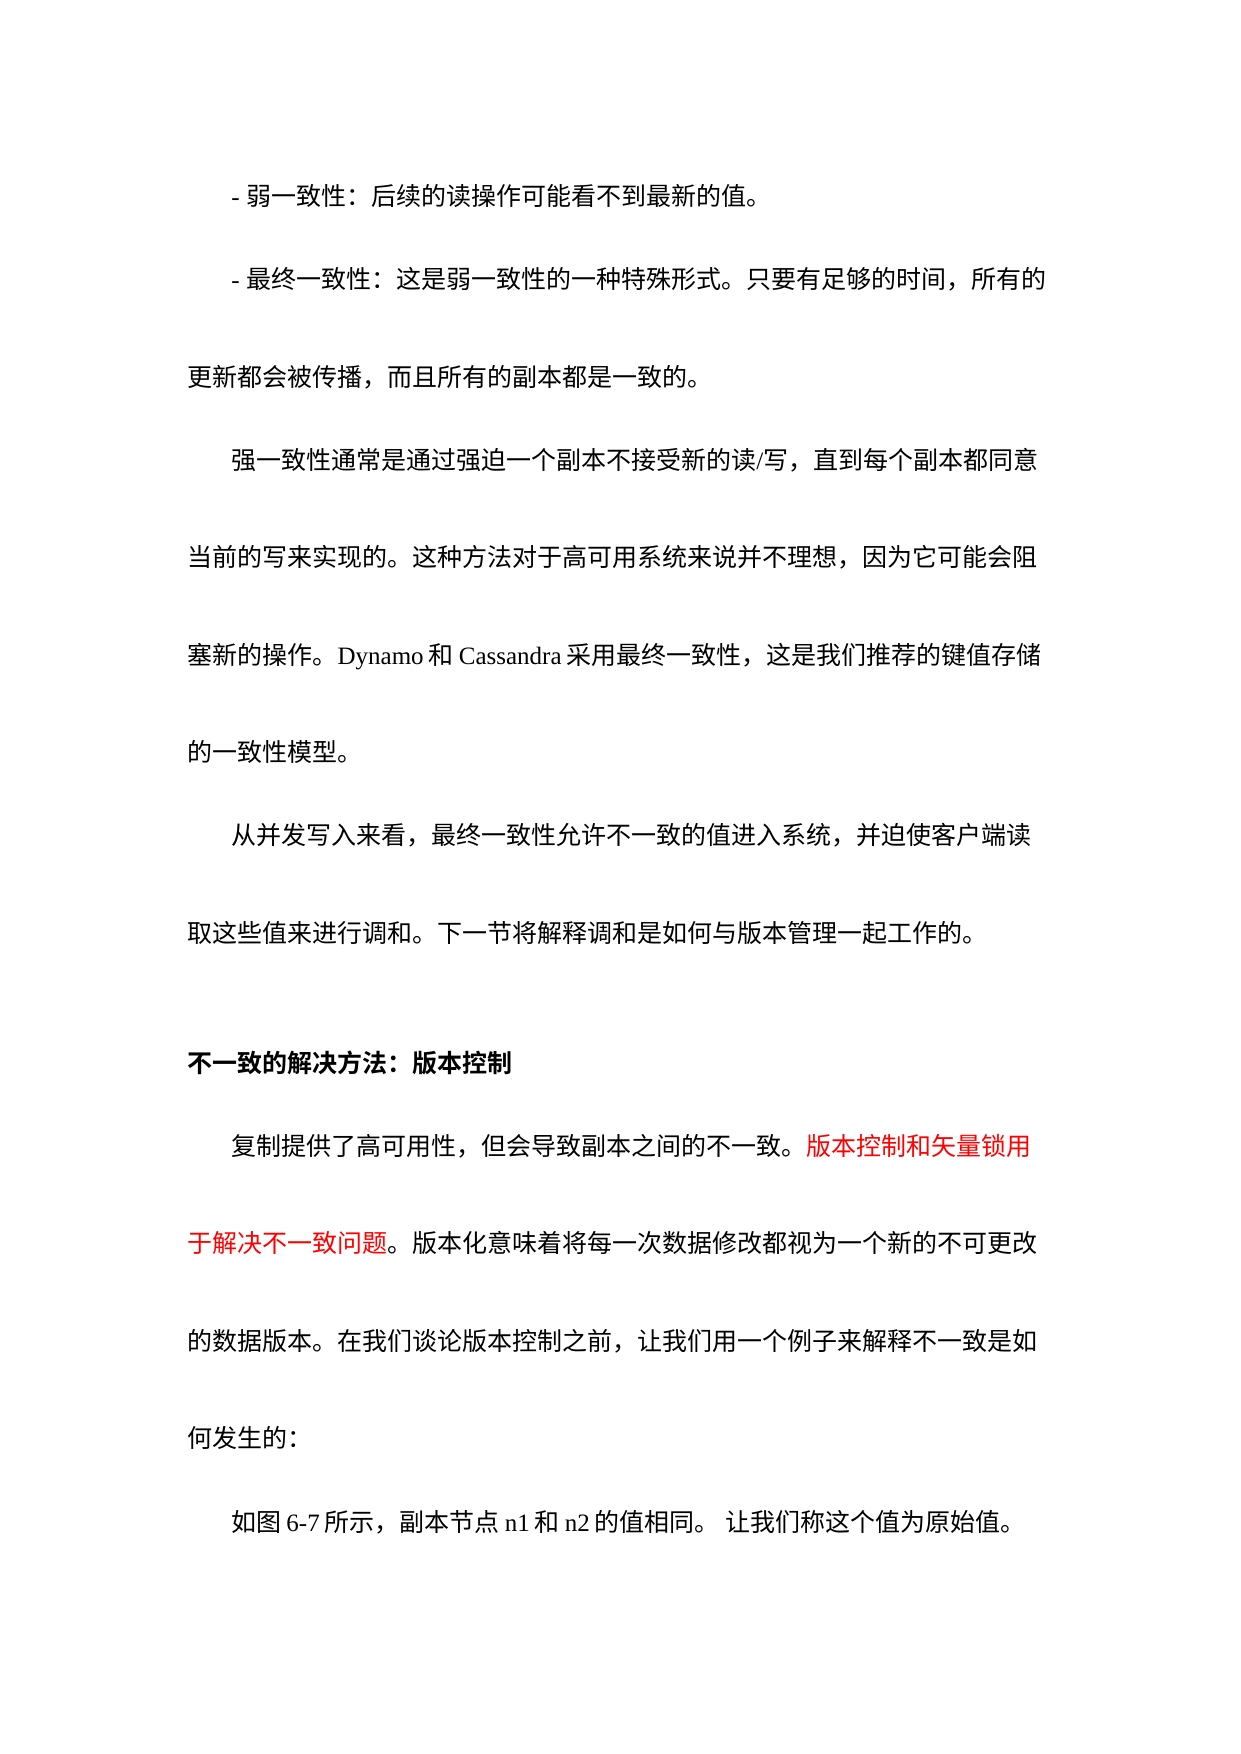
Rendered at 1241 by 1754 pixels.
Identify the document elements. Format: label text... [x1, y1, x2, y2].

text - 弱一致性：后续的读操作可能看不到最新的值。 [187, 162, 1053, 227]
text 强一致性通常是通过强迫一个副本不接受新的读/写，直到每个副本都同意当前的写来实现的。这种方法对于高可用系统来说并不理想，因为它可能会阻塞新的操作。Dynamo和Cassandra采用最终一致性，这是我们推荐的键值存储的一致性模型。 [187, 426, 1053, 783]
text 复制提供了高可用性，但会导致副本之间的不一致。版本控制和矢量锁用于解决不一致问题。版本化意味着将每一次数据修改都视为一个新的不可更改的数据版本。在我们谈论版本控制之前，让我们用一个例子来解释不一致是如何发生的： [187, 1112, 1053, 1469]
text 从并发写入来看，最终一致性允许不一致的值进入系统，并迫使客户端读取这些值来进行调和。下一节将解释调和是如何与版本管理一起工作的。 [187, 801, 1053, 964]
subtitle 不一致的解决方法：版本控制 [187, 1029, 1053, 1094]
text - 最终一致性：这是弱一致性的一种特殊形式。只要有足够的时间，所有的更新都会被传播，而且所有的副本都是一致的。 [187, 245, 1053, 408]
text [187, 1488, 1053, 1553]
